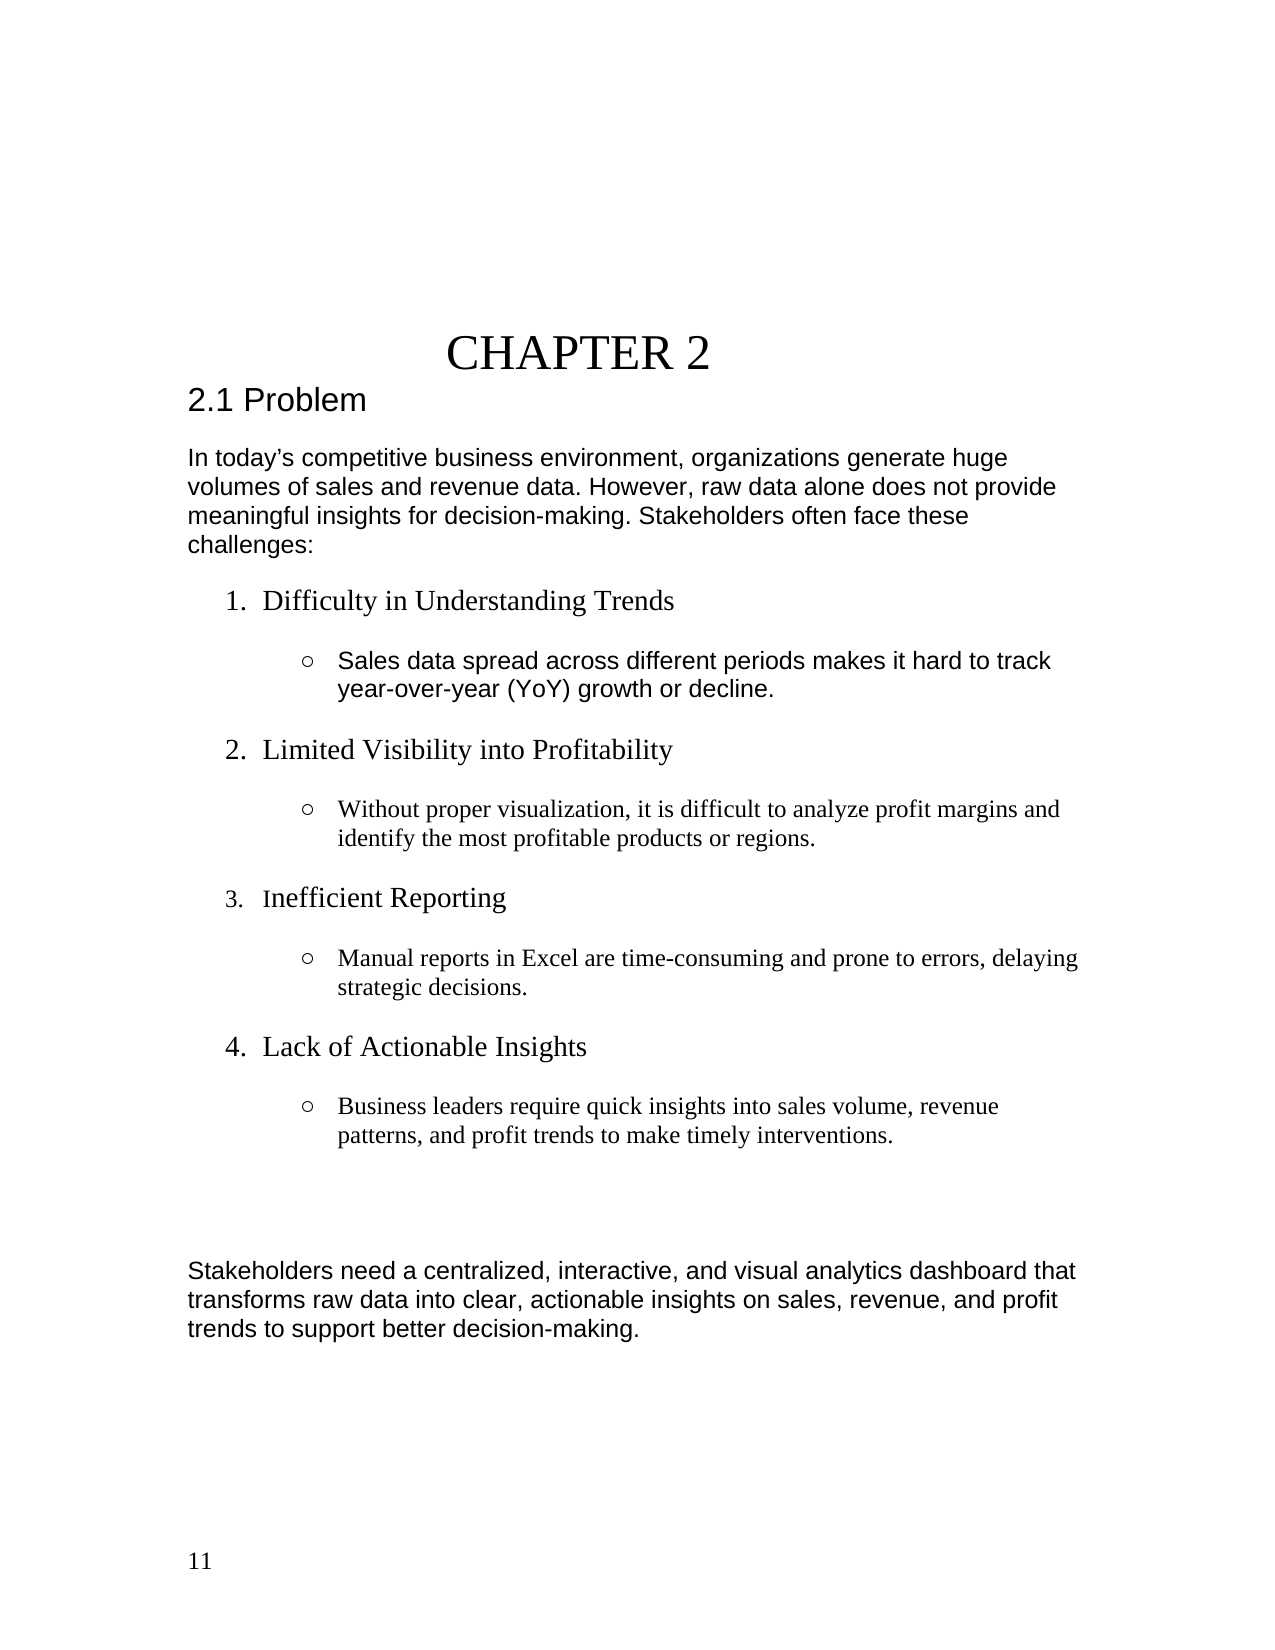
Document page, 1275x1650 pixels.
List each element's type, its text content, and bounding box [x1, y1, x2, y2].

text 2.1 Problem [187, 380, 1087, 418]
list Limited Visibility into Profitability [225, 732, 1087, 794]
text Stakeholders need a centralized, interactive, and visual analytics dashboard that transforms raw data into clear, actionable insights on sales, revenue, and profit trends to support better decision-making. [187, 1256, 1087, 1343]
list Without proper visualization, it is difficult to analyze profit margins and identify the most profitable products or regions. [300, 794, 1087, 881]
text In today’s competitive business environment, organizations generate huge volumes of sales and revenue data. However, raw data alone does not provide meaningful insights for decision-making. Stakeholders often face these challenges: [187, 443, 1087, 558]
list Business leaders require quick insights into sales volume, revenue patterns, and profit trends to make timely interventions. [300, 1091, 1087, 1149]
text CHAPTER 2 [187, 322, 1087, 380]
list Manual reports in Excel are time-consuming and prone to errors, delaying strategic decisions. [300, 943, 1087, 1029]
list Sales data spread across different periods makes it hard to track year-over-year (YoY) growth or decline. [300, 646, 1087, 732]
list Lack of Actionable Insights [225, 1029, 1087, 1091]
list Difficulty in Understanding Trends [225, 583, 1087, 646]
list Inefficient Reporting [225, 881, 1087, 943]
